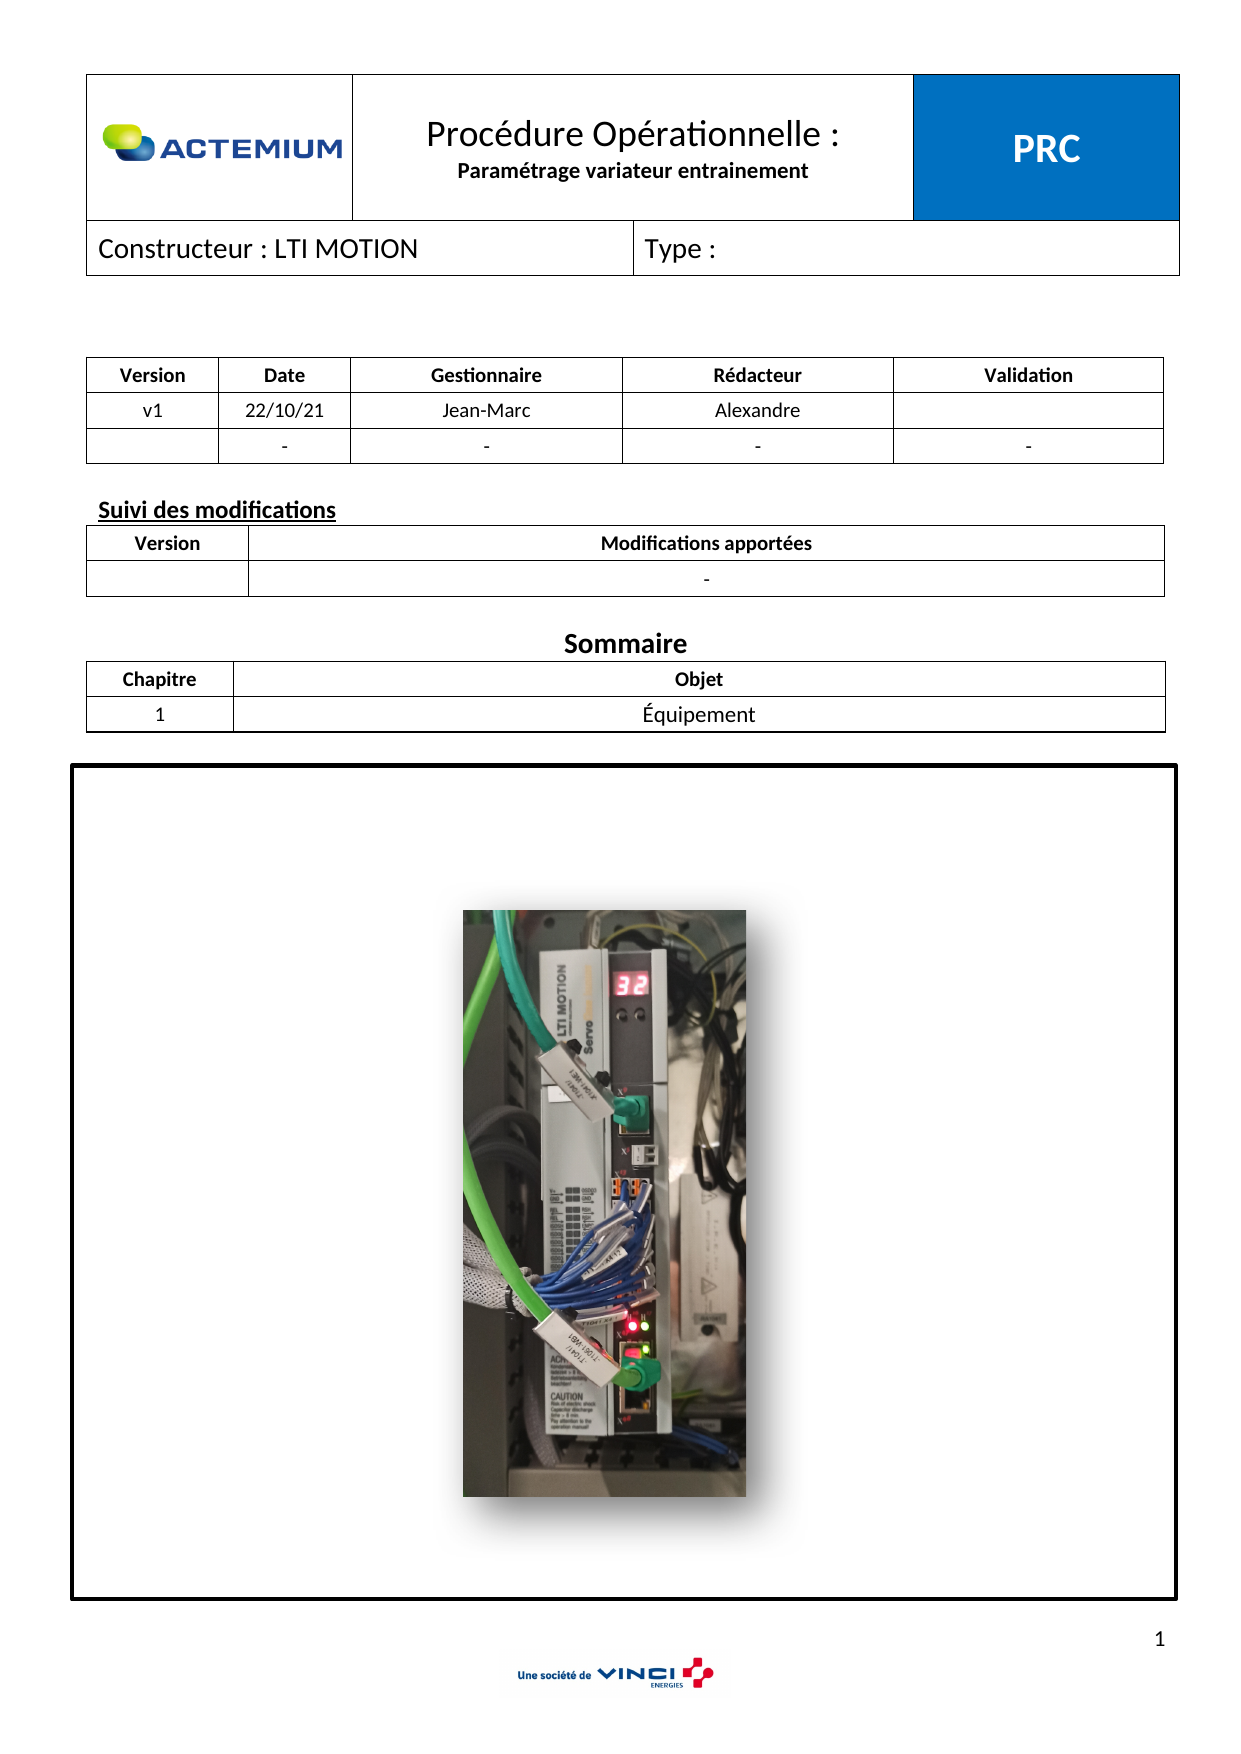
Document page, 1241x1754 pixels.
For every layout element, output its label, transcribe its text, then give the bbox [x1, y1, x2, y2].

table_cell Chapitre [87, 662, 233, 696]
table_cell Objet [234, 662, 1165, 696]
table_cell Suivi des modifications [87, 463, 1165, 525]
table_cell Alexandre [623, 393, 893, 427]
table_cell [87, 561, 248, 596]
table_cell - [623, 429, 893, 463]
table_cell Modifications apportées [249, 526, 1164, 560]
picture [463, 910, 747, 1497]
table_cell - [249, 561, 1164, 596]
table_header Gestionnaire [351, 358, 622, 392]
table_cell - [351, 429, 622, 463]
picture [95, 115, 349, 176]
table_cell - [219, 429, 350, 463]
table_header Rédacteur [623, 358, 893, 392]
table_cell [894, 393, 1163, 427]
table_header Date [219, 358, 350, 392]
table_cell Version [87, 526, 248, 560]
table_cell v1 [87, 393, 218, 427]
table_cell - [894, 429, 1163, 463]
table_header Version [87, 358, 218, 392]
table_cell Équipement [234, 697, 1165, 731]
table_header Sommaire [86, 625, 1165, 661]
table_cell Jean-Marc [351, 393, 622, 427]
table_cell 1 [87, 697, 233, 731]
table_header Validation [894, 358, 1163, 392]
table_cell [87, 429, 218, 463]
table_cell 22/10/21 [219, 393, 350, 427]
